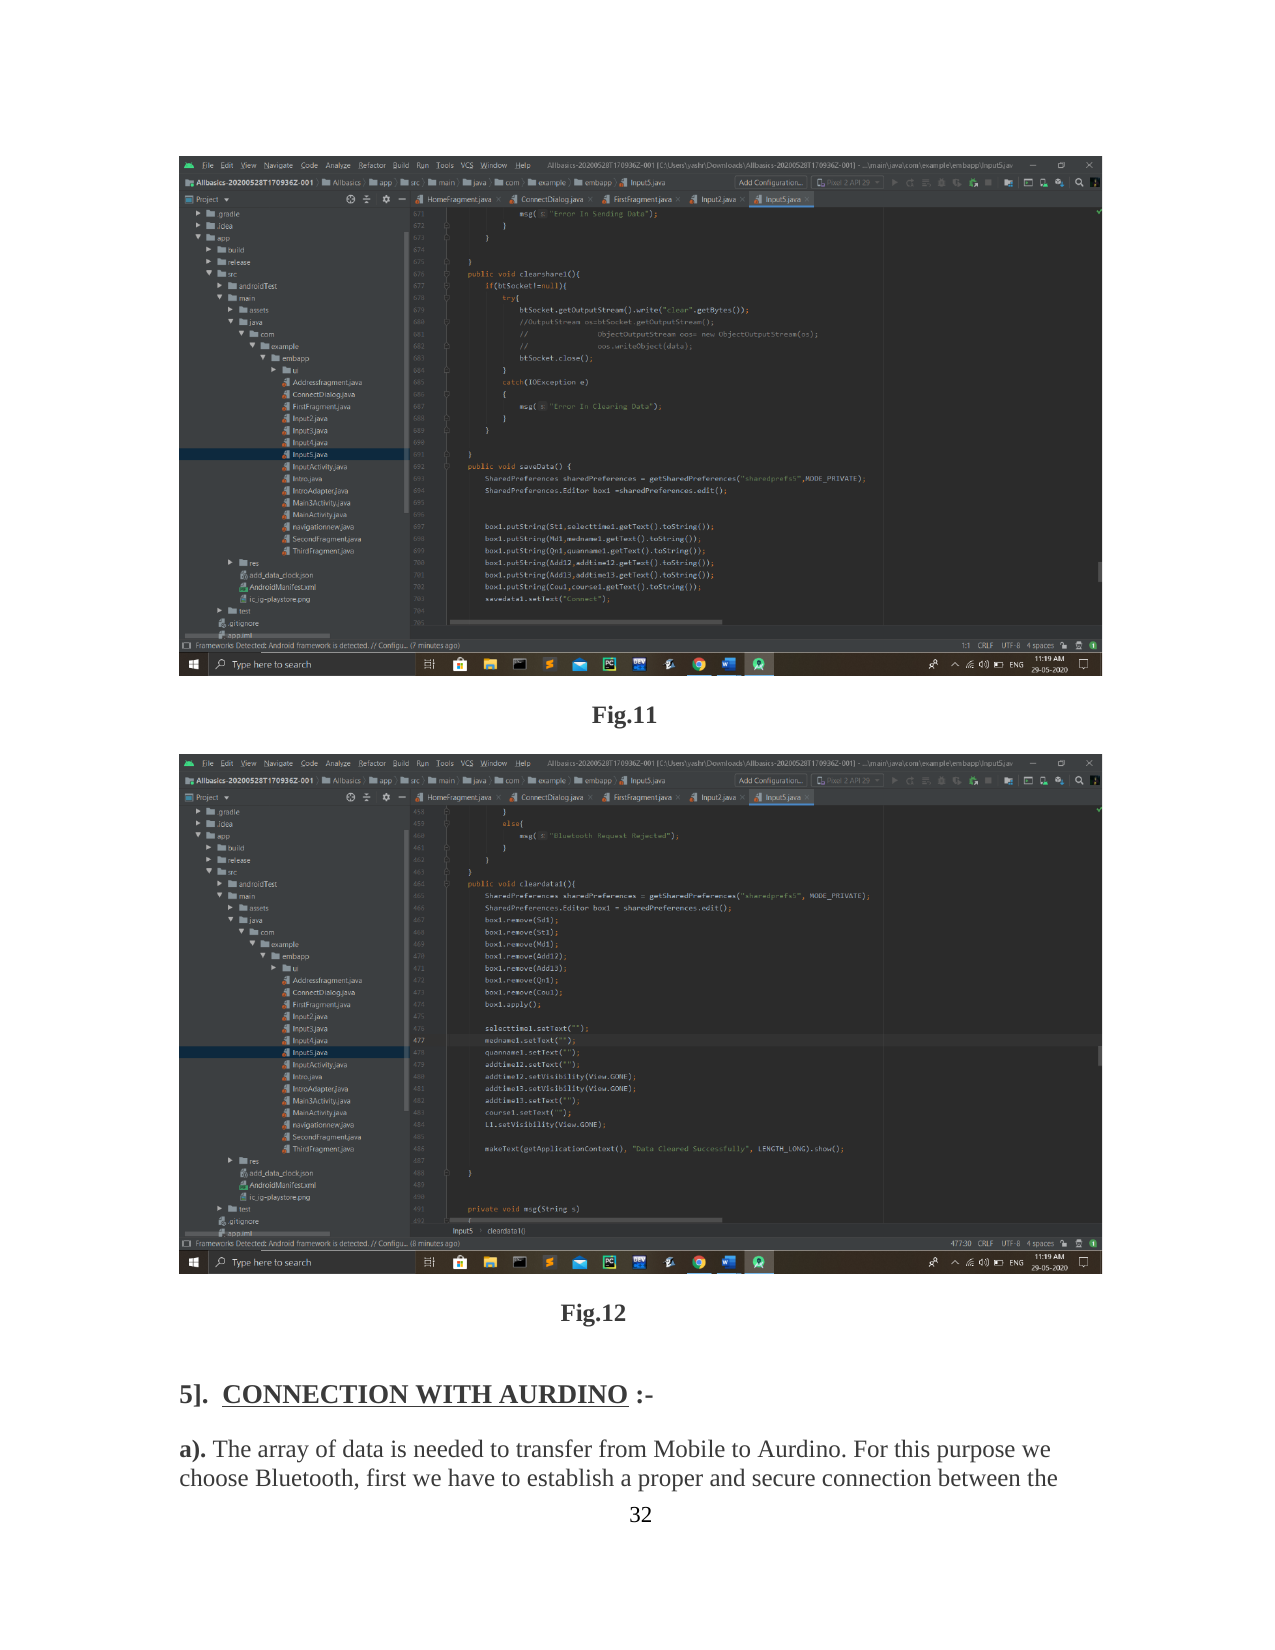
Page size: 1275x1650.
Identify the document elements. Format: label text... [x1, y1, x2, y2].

picture [179, 754, 1103, 1274]
text Fig.11 [179, 700, 1102, 729]
text Fig.12 [179, 1298, 1102, 1327]
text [179, 1434, 1102, 1492]
picture [179, 156, 1103, 676]
text 5]. CONNECTION WITH AURDINO :- [179, 1378, 1102, 1409]
